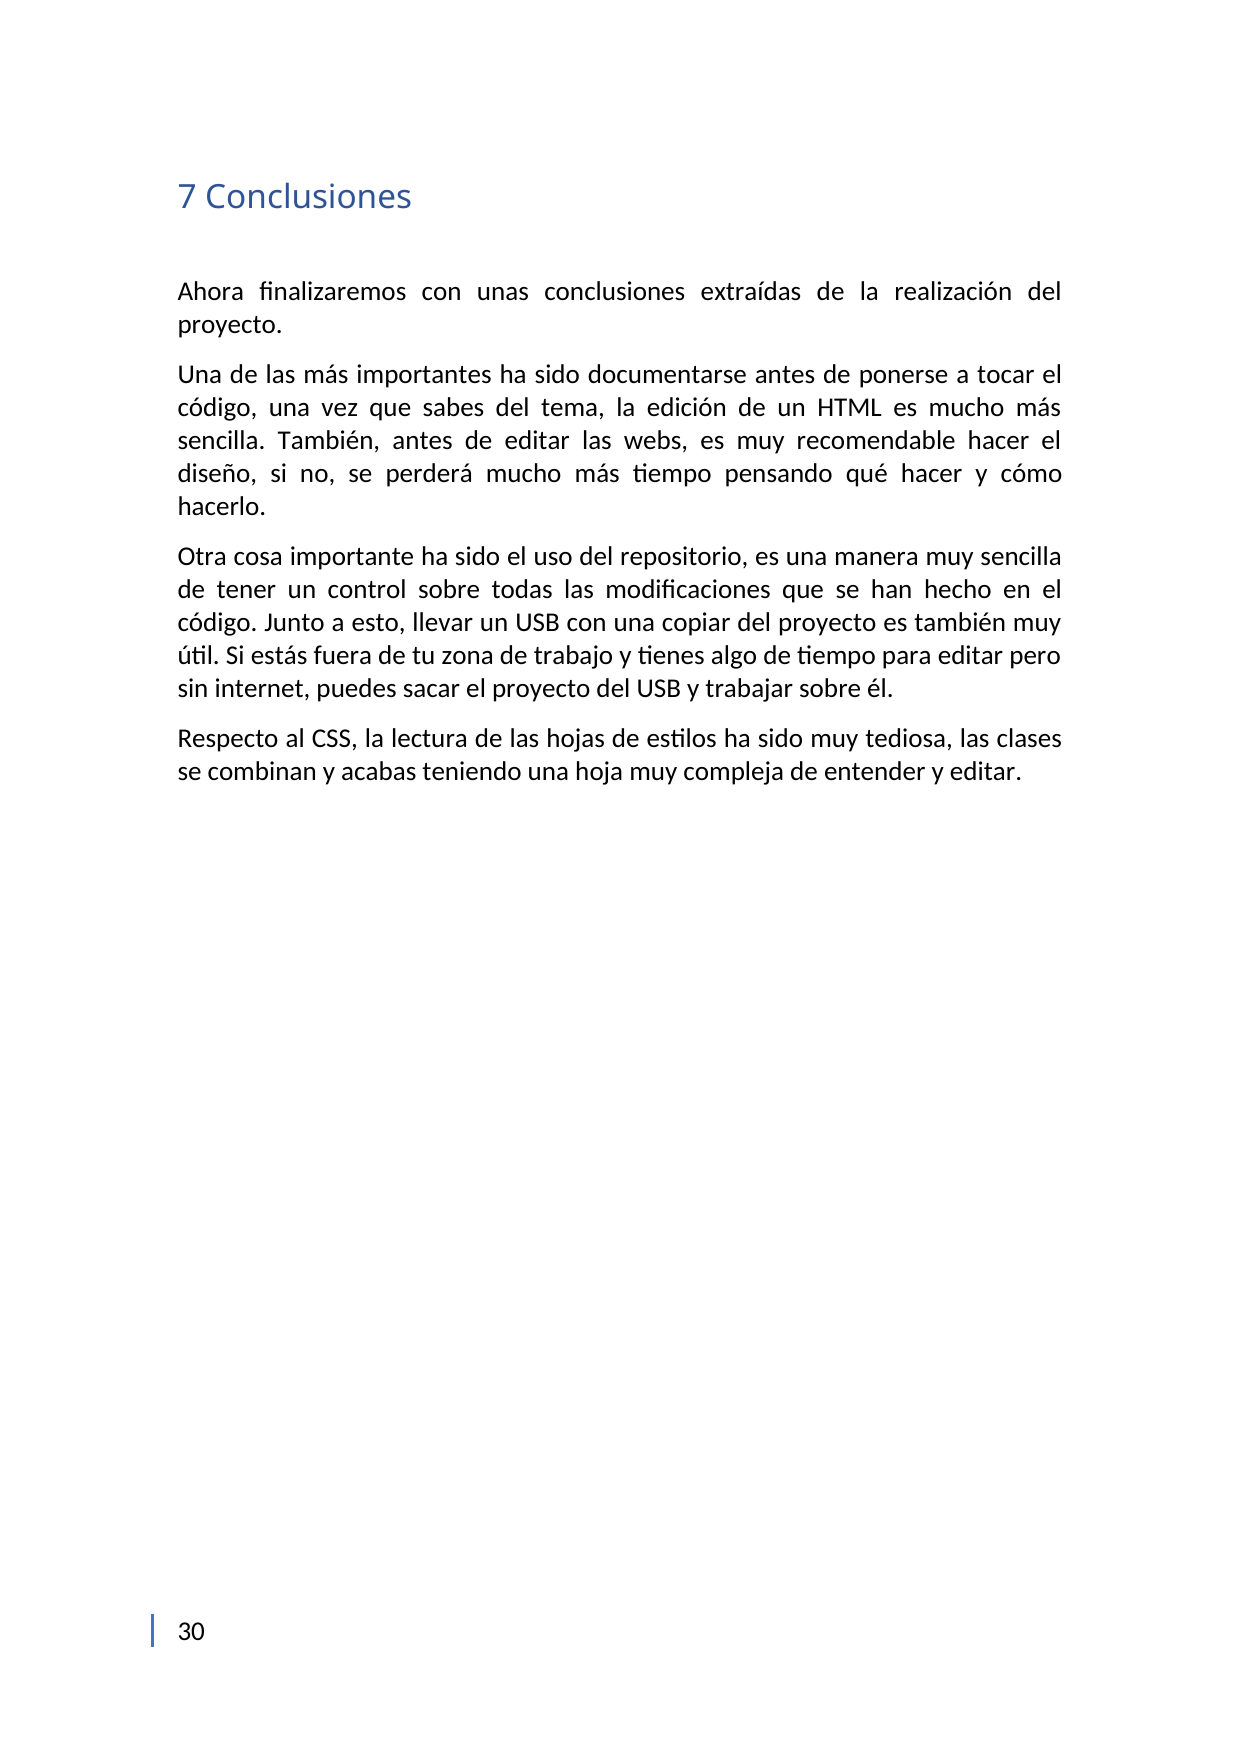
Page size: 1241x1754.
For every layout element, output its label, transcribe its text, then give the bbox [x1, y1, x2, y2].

subtitle 7 Conclusiones [177, 173, 1063, 218]
text Ahora finalizaremos con unas conclusiones extraídas de la realización del proyecto. [177, 274, 1063, 341]
text Respecto al CSS, la lectura de las hojas de estilos ha sido muy tediosa, las clases se combinan y acabas teniendo una hoja muy compleja de entender y editar. [177, 721, 1063, 787]
text Una de las más importantes ha sido documentarse antes de ponerse a tocar el código, una vez que sabes del tema, la edición de un HTML es mucho más sencilla. También, antes de editar las webs, es muy recomendable hacer el diseño, si no, se perderá mucho más tiempo pensando qué hacer y cómo hacerlo. [177, 357, 1063, 522]
text Otra cosa importante ha sido el uso del repositorio, es una manera muy sencilla de tener un control sobre todas las modificaciones que se han hecho en el código. Junto a esto, llevar un USB con una copiar del proyecto es también muy útil. Si estás fuera de tu zona de trabajo y tienes algo de tiempo para editar pero sin internet, puedes sacar el proyecto del USB y trabajar sobre él. [177, 539, 1063, 704]
